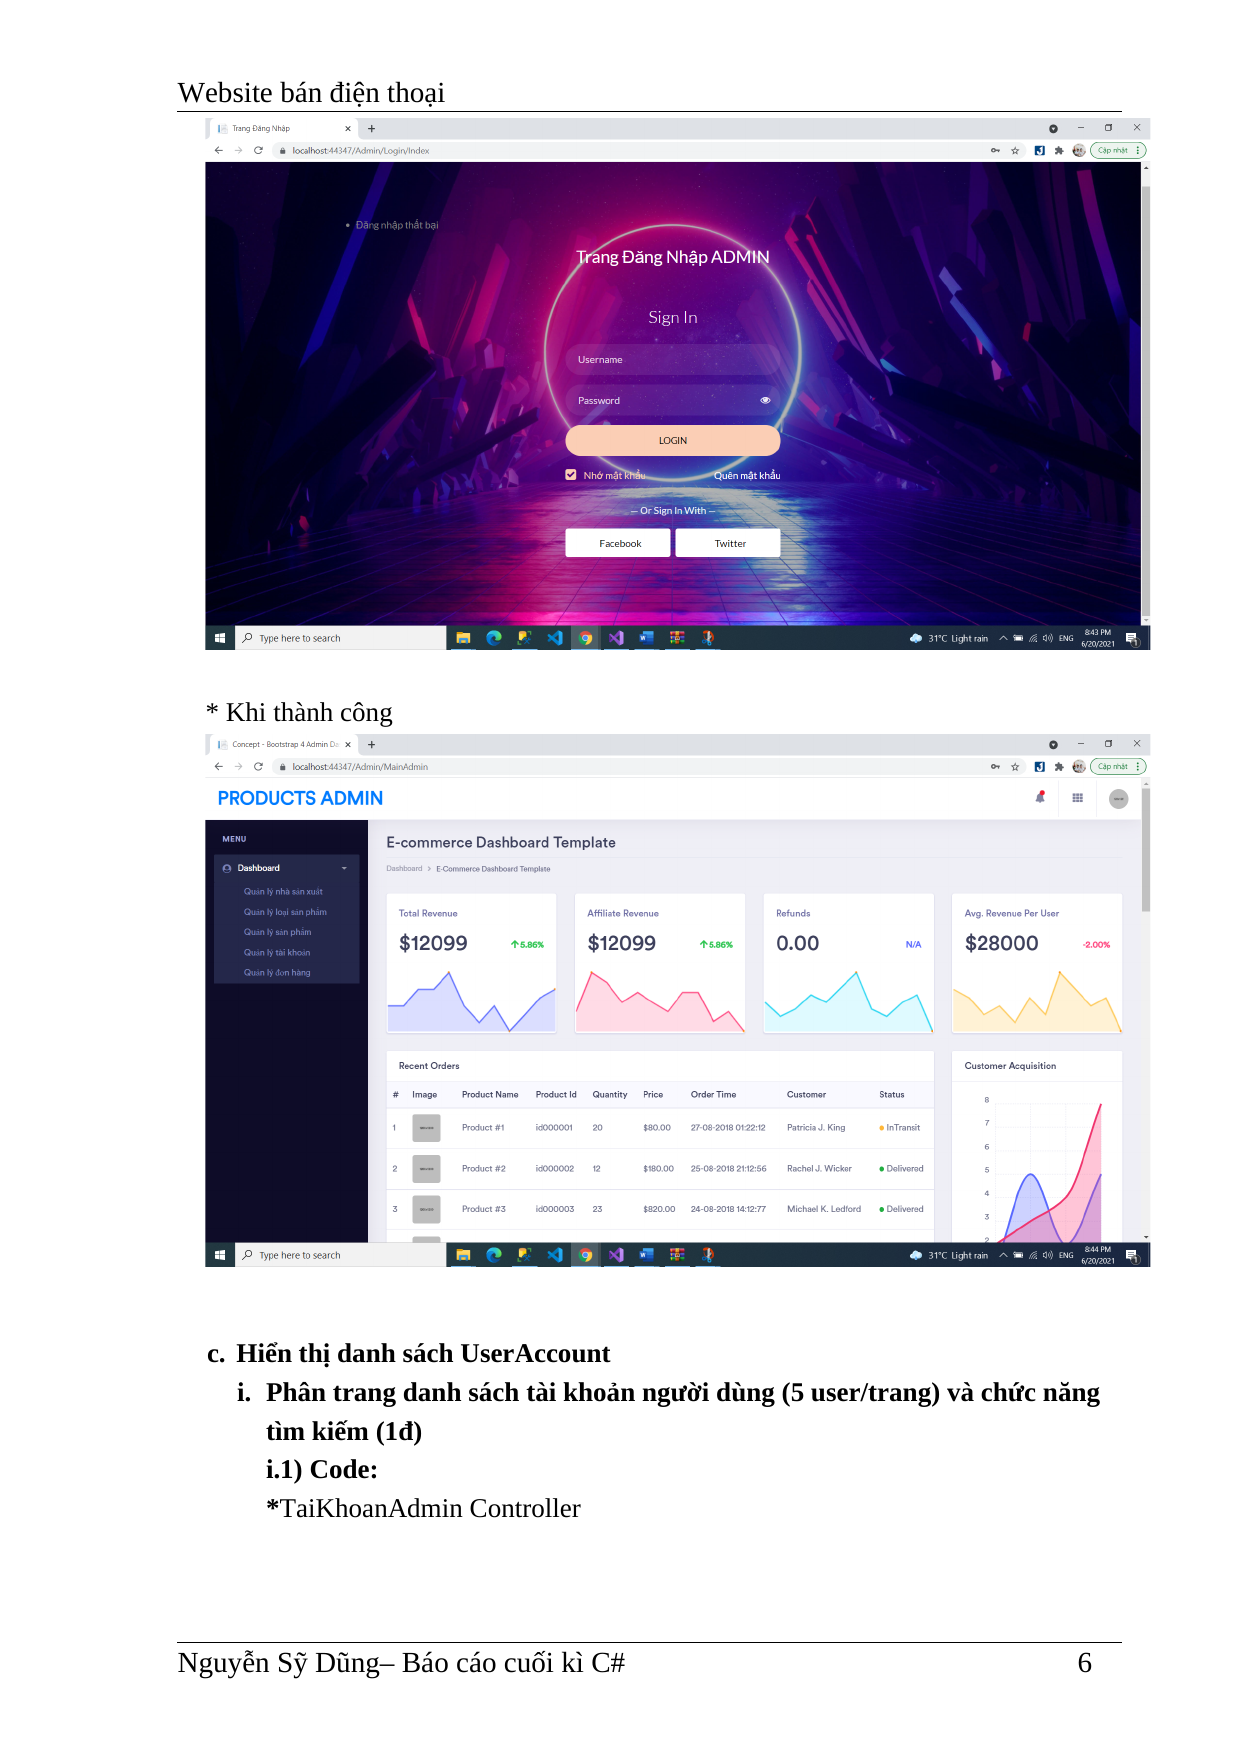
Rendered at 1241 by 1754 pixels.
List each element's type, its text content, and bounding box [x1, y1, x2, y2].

list * Khi thành công [205, 696, 1122, 727]
picture [205, 118, 1151, 650]
picture [205, 734, 1151, 1267]
list Hiển thị danh sách UserAccount [207, 1337, 1122, 1368]
list Phân trang danh sách tài khoản người dùng (5 user/trang) và chức năng tìm kiếm (1đ) [251, 1376, 1122, 1446]
list *TaiKhoanAdmin Controller [266, 1492, 1122, 1523]
list i.1) Code: [266, 1453, 1122, 1485]
